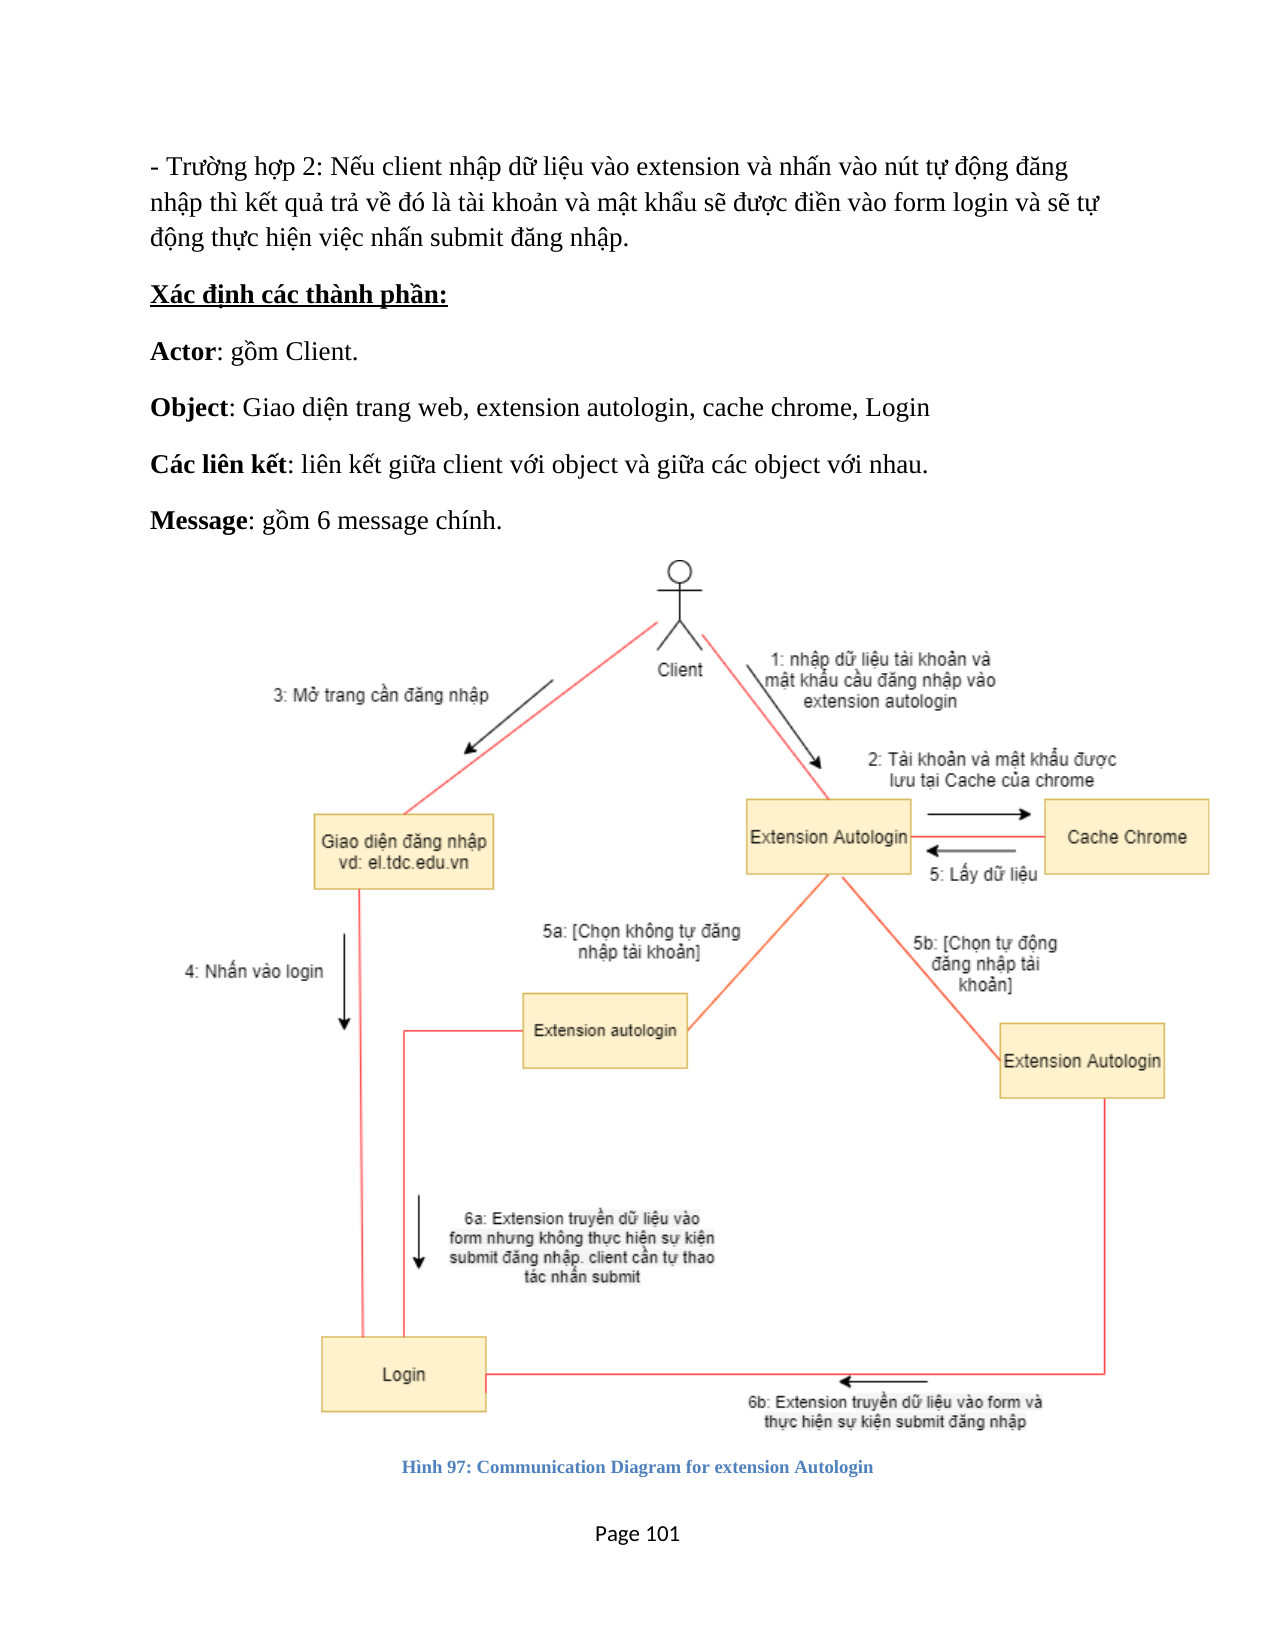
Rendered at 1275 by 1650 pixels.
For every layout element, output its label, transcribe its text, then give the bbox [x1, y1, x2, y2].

text Các liên kết: liên kết giữa client với object và giữa các object với nhau. [150, 448, 1125, 479]
text Actor: gồm Client. [150, 334, 1125, 366]
text Object: Giao diện trang web, extension autologin, cache chrome, Login [150, 391, 1125, 422]
text Xác định các thành phần: [150, 278, 1125, 309]
picture [150, 560, 1210, 1432]
text Message: gồm 6 message chính. [150, 504, 1125, 535]
text - Trường hợp 2: Nếu client nhập dữ liệu vào extension và nhấn vào nút tự động đăng nhập thì kết quả trả về đó là tài khoản và mật khẩu sẽ được điền vào form login và sẽ tự động thực hiện việc nhấn submit đăng nhập. [150, 150, 1125, 253]
text Hình 97: Communication Diagram for extension Autologin [150, 1456, 1125, 1478]
